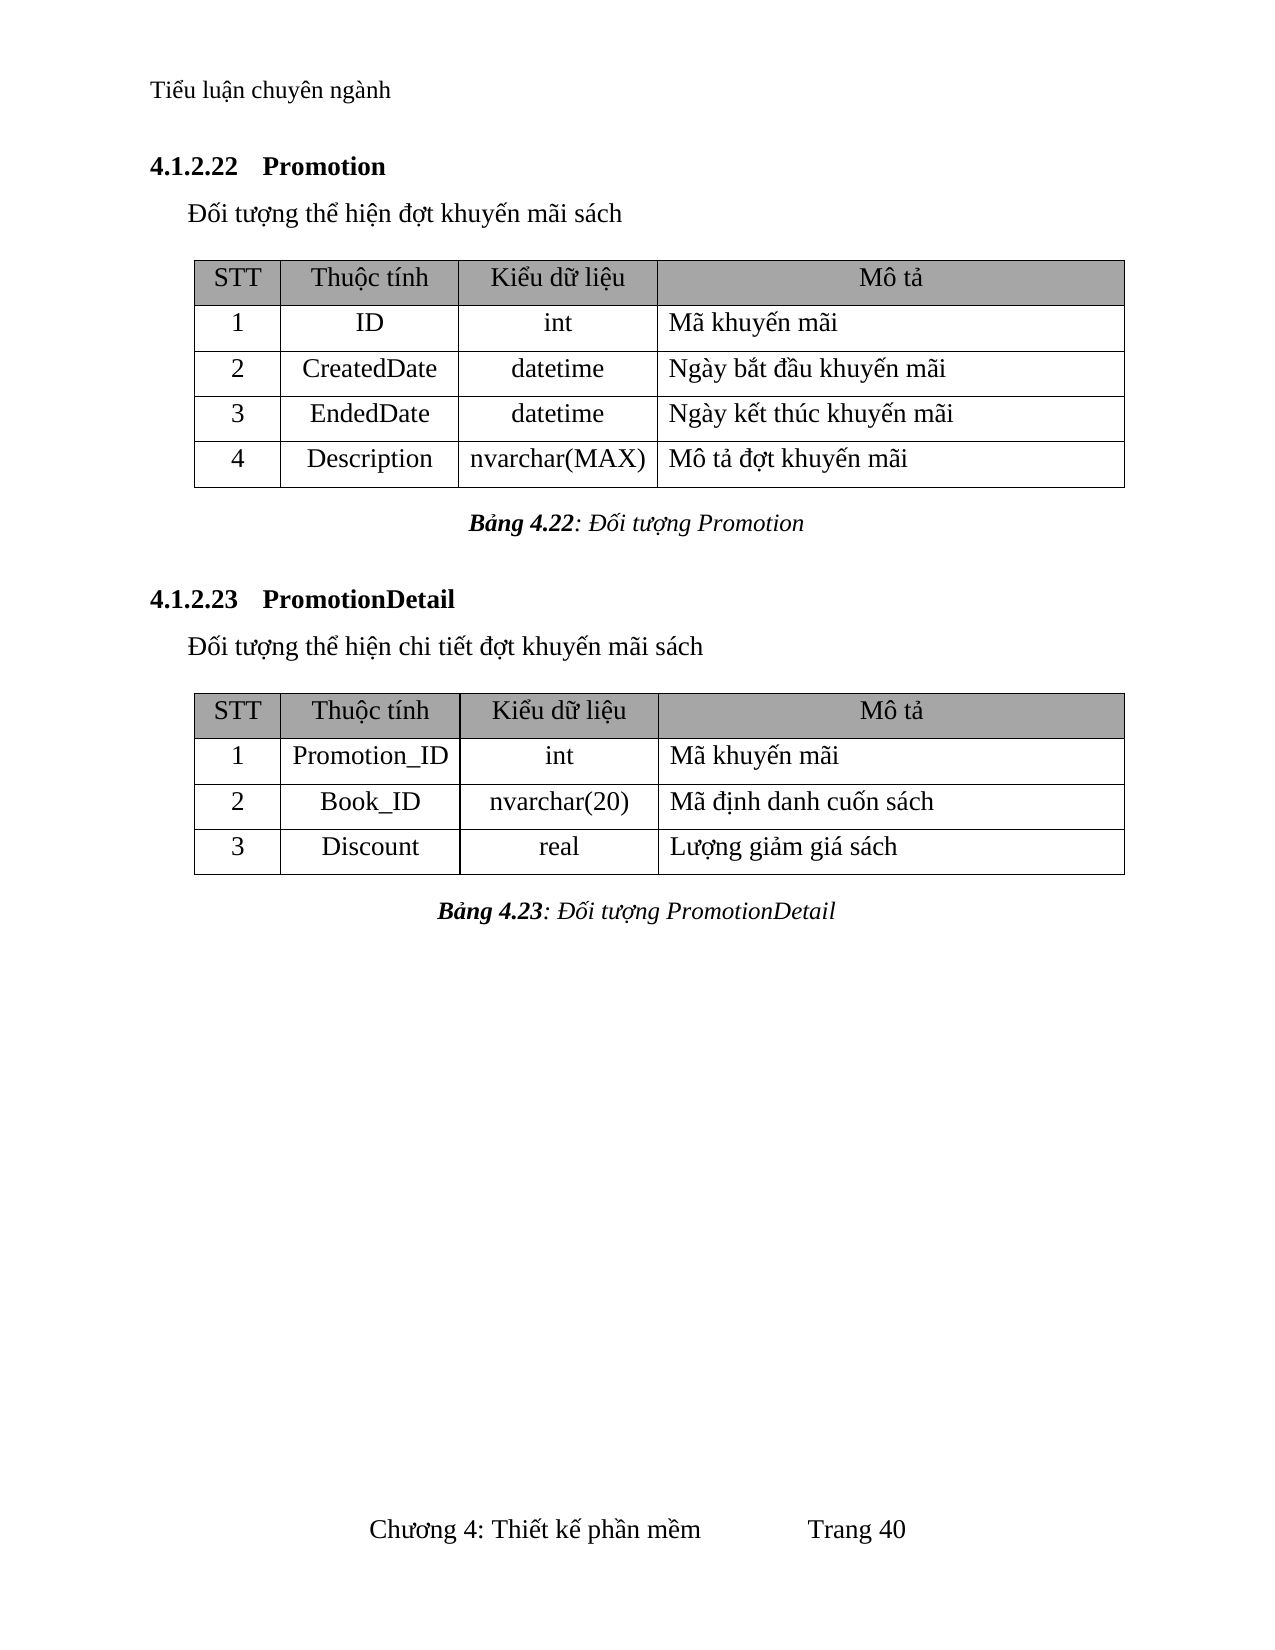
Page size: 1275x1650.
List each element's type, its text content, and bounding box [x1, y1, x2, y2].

text Đối tượng thể hiện chi tiết đợt khuyến mãi sách [187, 630, 1125, 661]
table_cell Mã khuyến mãi [659, 739, 1124, 784]
table_cell Book_ID [281, 785, 459, 829]
table_cell datetime [459, 352, 657, 396]
table_cell nvarchar(20) [461, 785, 658, 829]
table_cell Mã khuyến mãi [658, 306, 1124, 351]
table_header Kiểu dữ liệu [459, 261, 657, 305]
table_header STT [195, 261, 280, 305]
table_cell Lượng giảm giá sách [659, 830, 1124, 874]
table_cell EndedDate [281, 397, 458, 441]
table_header STT [195, 694, 280, 738]
table_cell Ngày bắt đầu khuyến mãi [658, 352, 1124, 396]
table_cell 2 [195, 352, 280, 396]
table_cell 4 [195, 442, 280, 487]
table_cell CreatedDate [281, 352, 458, 396]
table_cell nvarchar(MAX) [459, 442, 657, 487]
table_cell 3 [195, 397, 280, 441]
table_cell int [461, 739, 658, 784]
table_header Thuộc tính [281, 261, 458, 305]
table_cell Discount [281, 830, 459, 874]
text Bảng 4.23: Đối tượng PromotionDetail [150, 896, 1125, 925]
table_cell 1 [195, 739, 280, 784]
table_header Thuộc tính [281, 694, 459, 738]
table_cell datetime [459, 397, 657, 441]
table_cell Ngày kết thúc khuyến mãi [658, 397, 1124, 441]
subtitle Promotion [150, 150, 1125, 181]
table_cell int [459, 306, 657, 351]
table_cell Promotion_ID [281, 739, 459, 784]
table_cell real [461, 830, 658, 874]
table_cell Mô tả đợt khuyến mãi [658, 442, 1124, 487]
table_header Mô tả [658, 261, 1124, 305]
table_cell ID [281, 306, 458, 351]
text Bảng 4.22: Đối tượng Promotion [150, 508, 1125, 537]
table_cell 3 [195, 830, 280, 874]
table_header Kiểu dữ liệu [461, 694, 658, 738]
text Đối tượng thể hiện đợt khuyến mãi sách [187, 197, 1125, 228]
table_cell Description [281, 442, 458, 487]
table_header Mô tả [659, 694, 1124, 738]
table_cell 1 [195, 306, 280, 351]
table_cell 2 [195, 785, 280, 829]
table_cell Mã định danh cuốn sách [659, 785, 1124, 829]
subtitle PromotionDetail [150, 583, 1125, 614]
